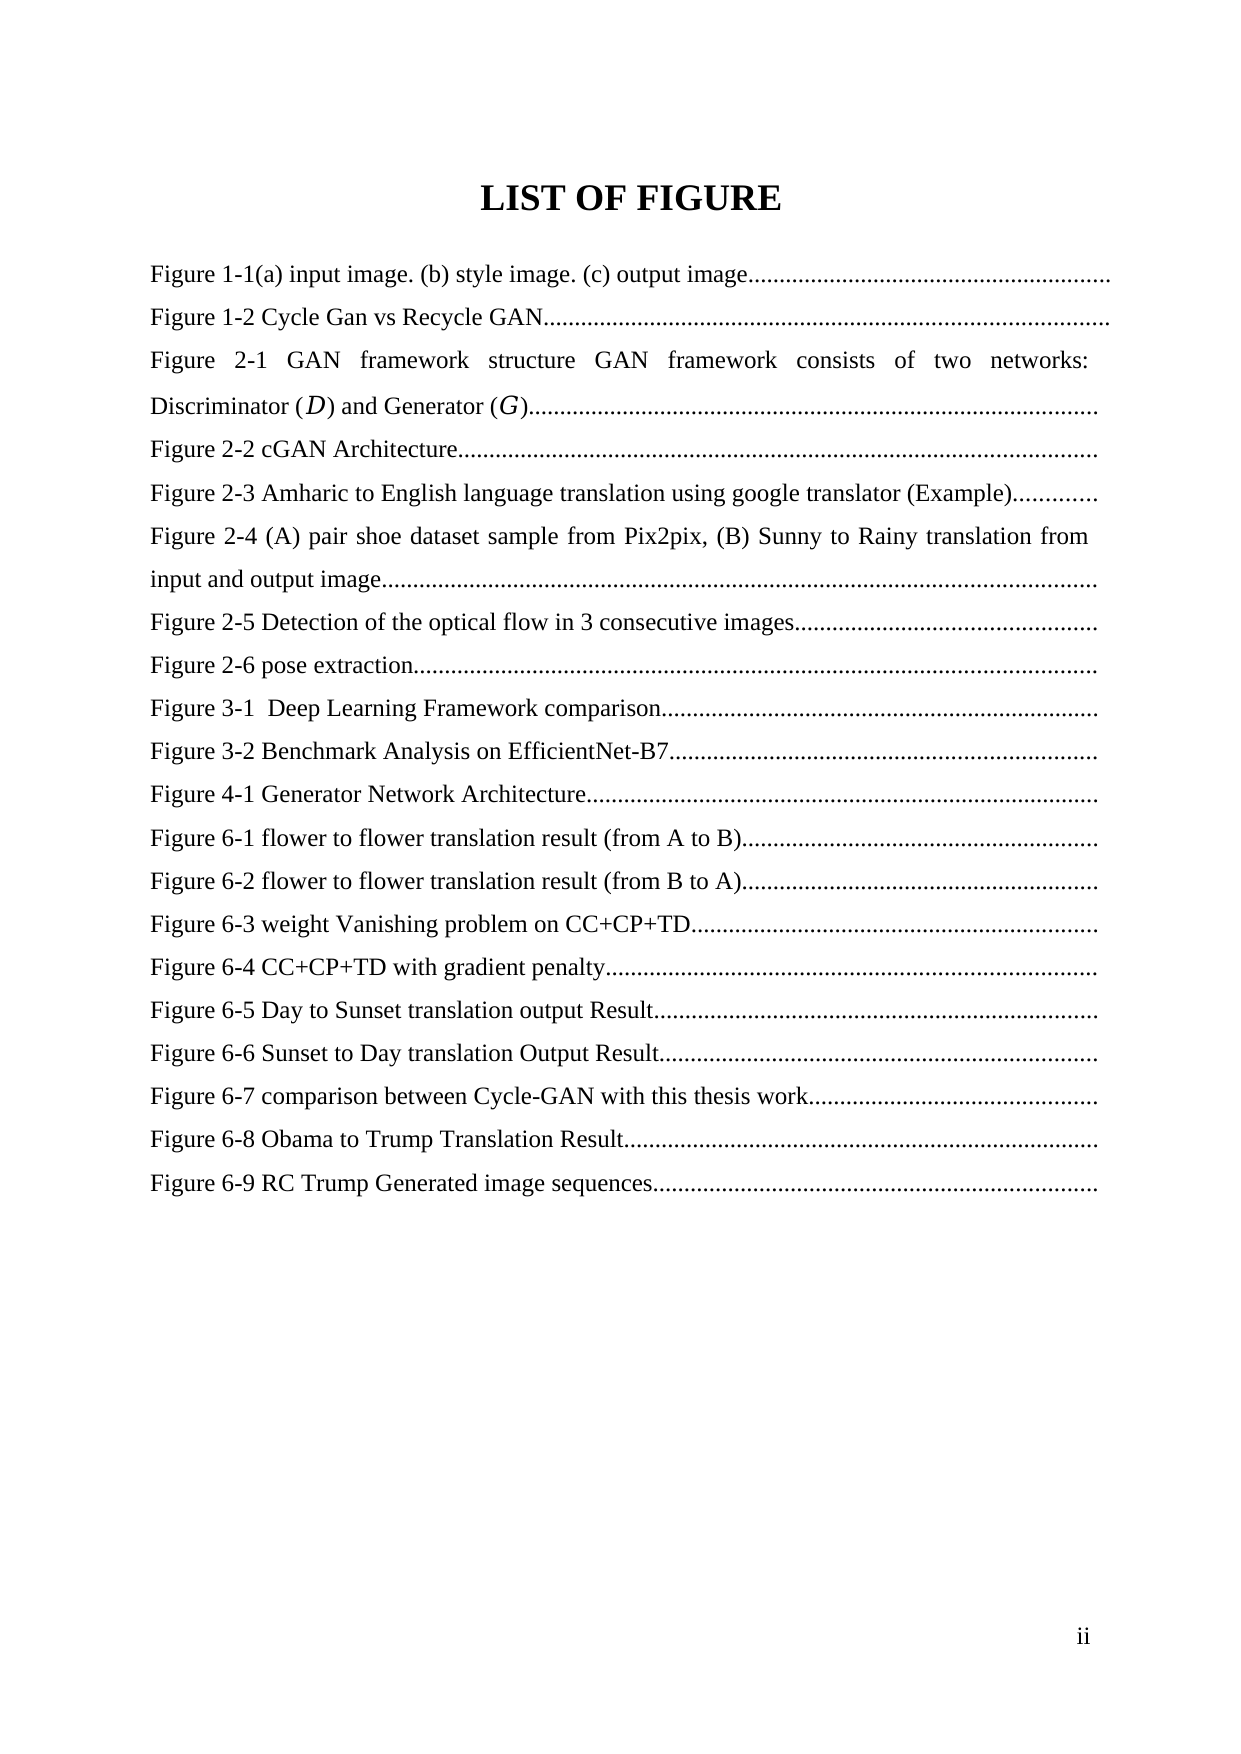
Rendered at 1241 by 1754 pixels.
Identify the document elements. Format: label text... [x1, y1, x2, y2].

text Figure 2-4 (A) pair shoe dataset sample from Pix2pix, (B) Sunny to Rainy translation from input and output image 16 [150, 521, 1090, 593]
text Figure 3-2 Benchmark Analysis on EfficientNet-B7 34 [150, 736, 1090, 765]
text Figure 2-6 pose extraction 20 [150, 650, 1090, 679]
text Figure 2-3 Amharic to English language translation using google translator (Example). 15 [150, 478, 1090, 506]
text Figure 1-1(a) input image. (b) style image. (c) output image 3 [150, 259, 1090, 288]
text Figure 2-2 cGAN Architecture 13 [150, 434, 1090, 463]
text Figure 6-2 flower to flower translation result (from B to A) 50 [150, 866, 1090, 894]
text Figure 6-1 flower to flower translation result (from A to B) 49 [150, 823, 1090, 851]
text Figure 3-1 Deep Learning Framework comparison. 32 [150, 693, 1090, 722]
text Figure 2-5 Detection of the optical flow in 3 consecutive images. 19 [150, 607, 1090, 636]
text Figure 6-9 RC Trump Generated image sequences 57 [150, 1168, 1090, 1196]
text Figure 6-7 comparison between Cycle-GAN with this thesis work 55 [150, 1081, 1090, 1110]
text Figure 4-1 Generator Network Architecture 36 [150, 779, 1090, 808]
text Figure 6-6 Sunset to Day translation Output Result 53 [150, 1038, 1090, 1067]
text Figure 1-2 Cycle Gan vs Recycle GAN 5 [150, 302, 1090, 331]
text Figure 2-1 GAN framework structure GAN framework consists of two networks: Discriminator (𝐷) and Generator (𝐺) 10 [150, 346, 1090, 419]
text Figure 6-8 Obama to Trump Translation Result 56 [150, 1124, 1090, 1153]
subtitle LIST OF FIGURE [150, 175, 1112, 218]
text Figure 6-4 CC+CP+TD with gradient penalty 52 [150, 952, 1090, 981]
text Figure 6-5 Day to Sunset translation output Result 53 [150, 995, 1090, 1024]
text Figure 6-3 weight Vanishing problem on CC+CP+TD 51 [150, 909, 1090, 938]
